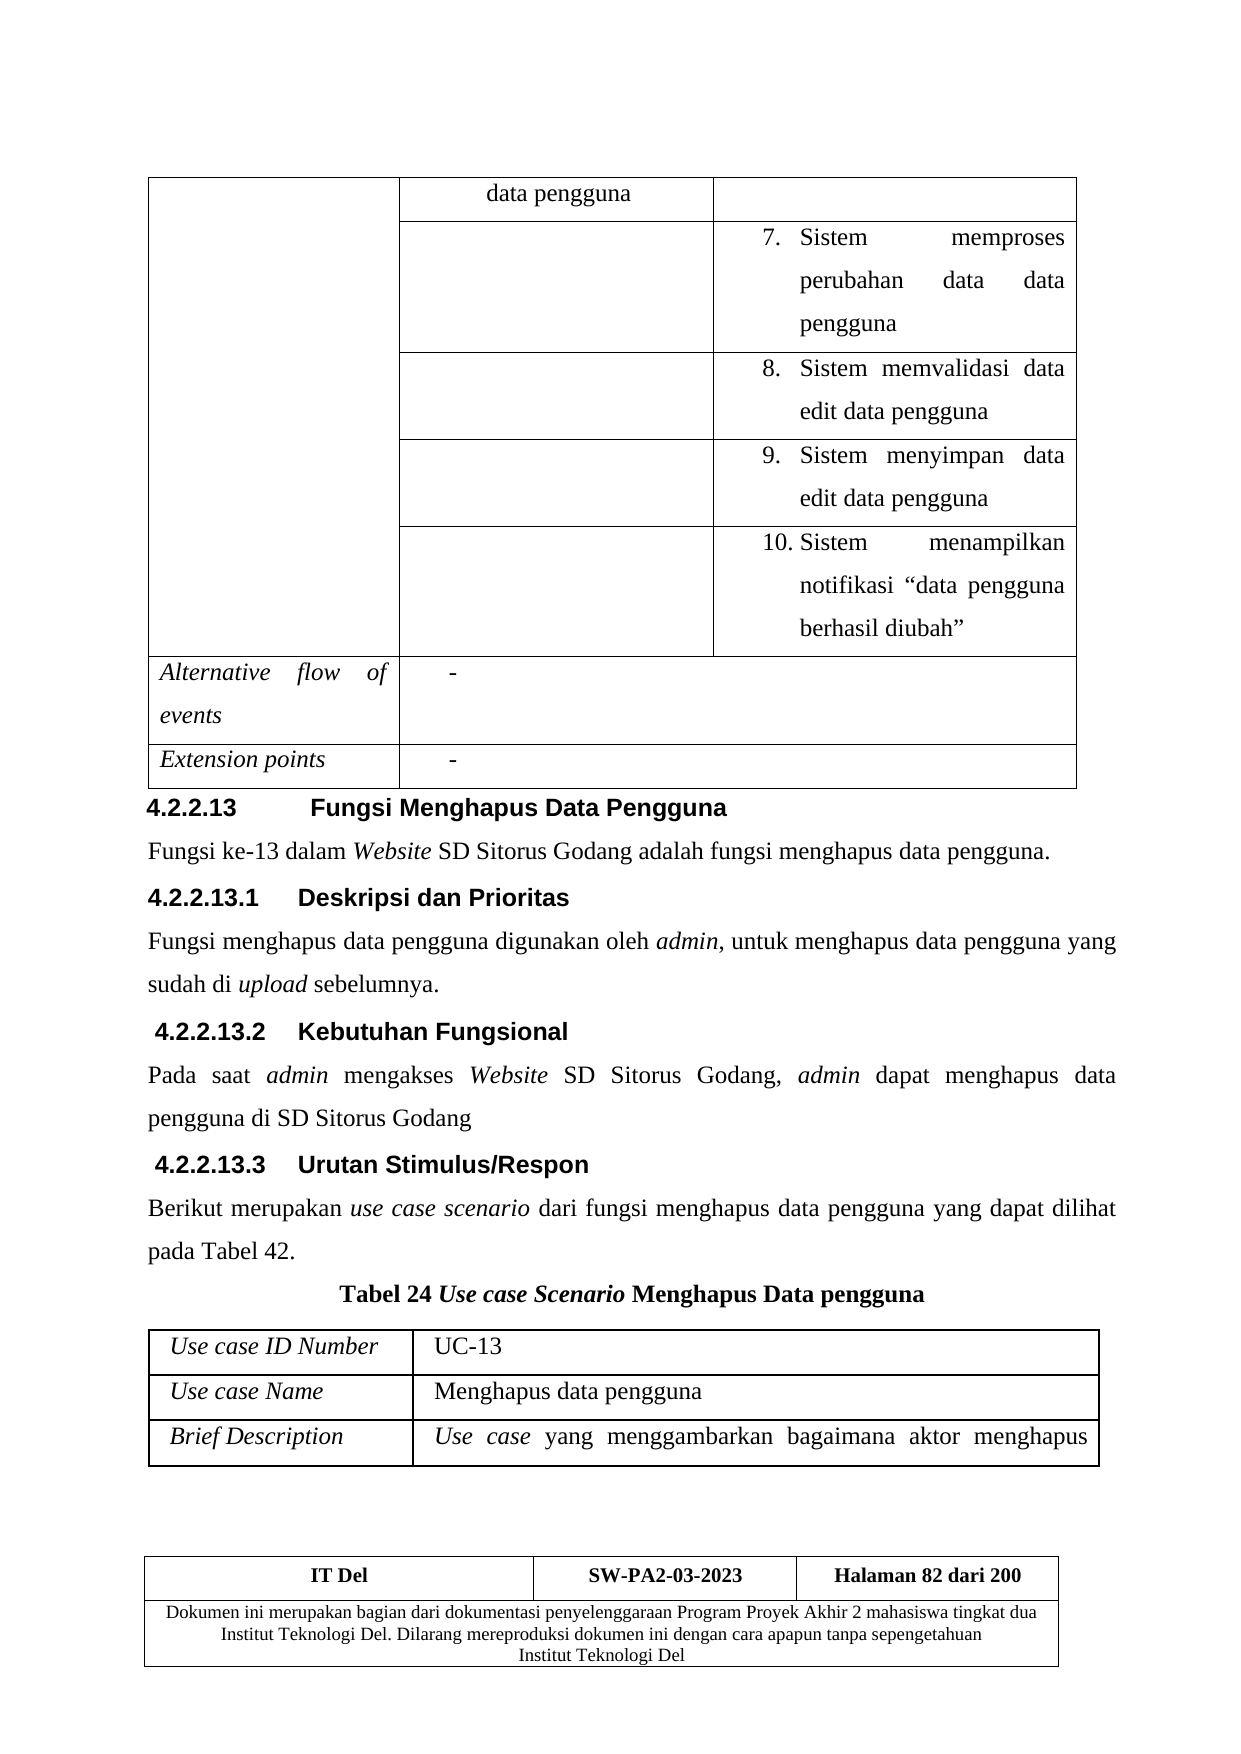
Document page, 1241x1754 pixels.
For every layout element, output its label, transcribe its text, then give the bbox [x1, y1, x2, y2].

table_header UC-13 [414, 1331, 1098, 1374]
table_cell [400, 222, 713, 352]
table_cell [400, 745, 1076, 787]
table_cell [714, 178, 1076, 221]
table_cell [400, 440, 713, 526]
table_cell Use case Name [150, 1376, 412, 1419]
table_header Use case ID Number [150, 1331, 412, 1374]
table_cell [400, 178, 713, 221]
table_cell Alternative flow of events [149, 657, 399, 743]
text Berikut merupakan use case scenario dari fungsi menghapus data pengguna yang dapat dilihat pada Tabel 42. [148, 1193, 1116, 1265]
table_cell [414, 1421, 1098, 1464]
table_cell [400, 353, 713, 439]
table_cell Extension points [149, 745, 399, 787]
table_cell Sistem memvalidasi data edit data pengguna [714, 353, 1076, 439]
subtitle Deskripsi dan Prioritas [148, 883, 1116, 912]
text Fungsi ke-13 dalam Website SD Sitorus Godang adalah fungsi menghapus data pengguna. [148, 836, 1116, 864]
table_cell Menghapus data pengguna [414, 1376, 1098, 1419]
table_cell [400, 657, 1076, 743]
text Fungsi menghapus data pengguna digunakan oleh admin, untuk menghapus data pengguna yang sudah di upload sebelumnya. [148, 926, 1116, 998]
subtitle Kebutuhan Fungsional [154, 1017, 1116, 1045]
subtitle Urutan Stimulus/Respon [154, 1150, 1116, 1179]
table_cell Sistem menyimpan data edit data pengguna [714, 440, 1076, 526]
table_cell [400, 527, 713, 656]
table_cell Sistem menampilkan notifikasi “data pengguna berhasil diubah” [714, 527, 1076, 656]
text Pada saat admin mengakses Website SD Sitorus Godang, admin dapat menghapus data pengguna di SD Sitorus Godang [148, 1060, 1116, 1132]
table_cell Brief Description [150, 1421, 412, 1464]
subtitle Fungsi Menghapus Data Pengguna [146, 793, 1116, 821]
table_cell Sistem memproses perubahan data data pengguna [714, 222, 1076, 352]
